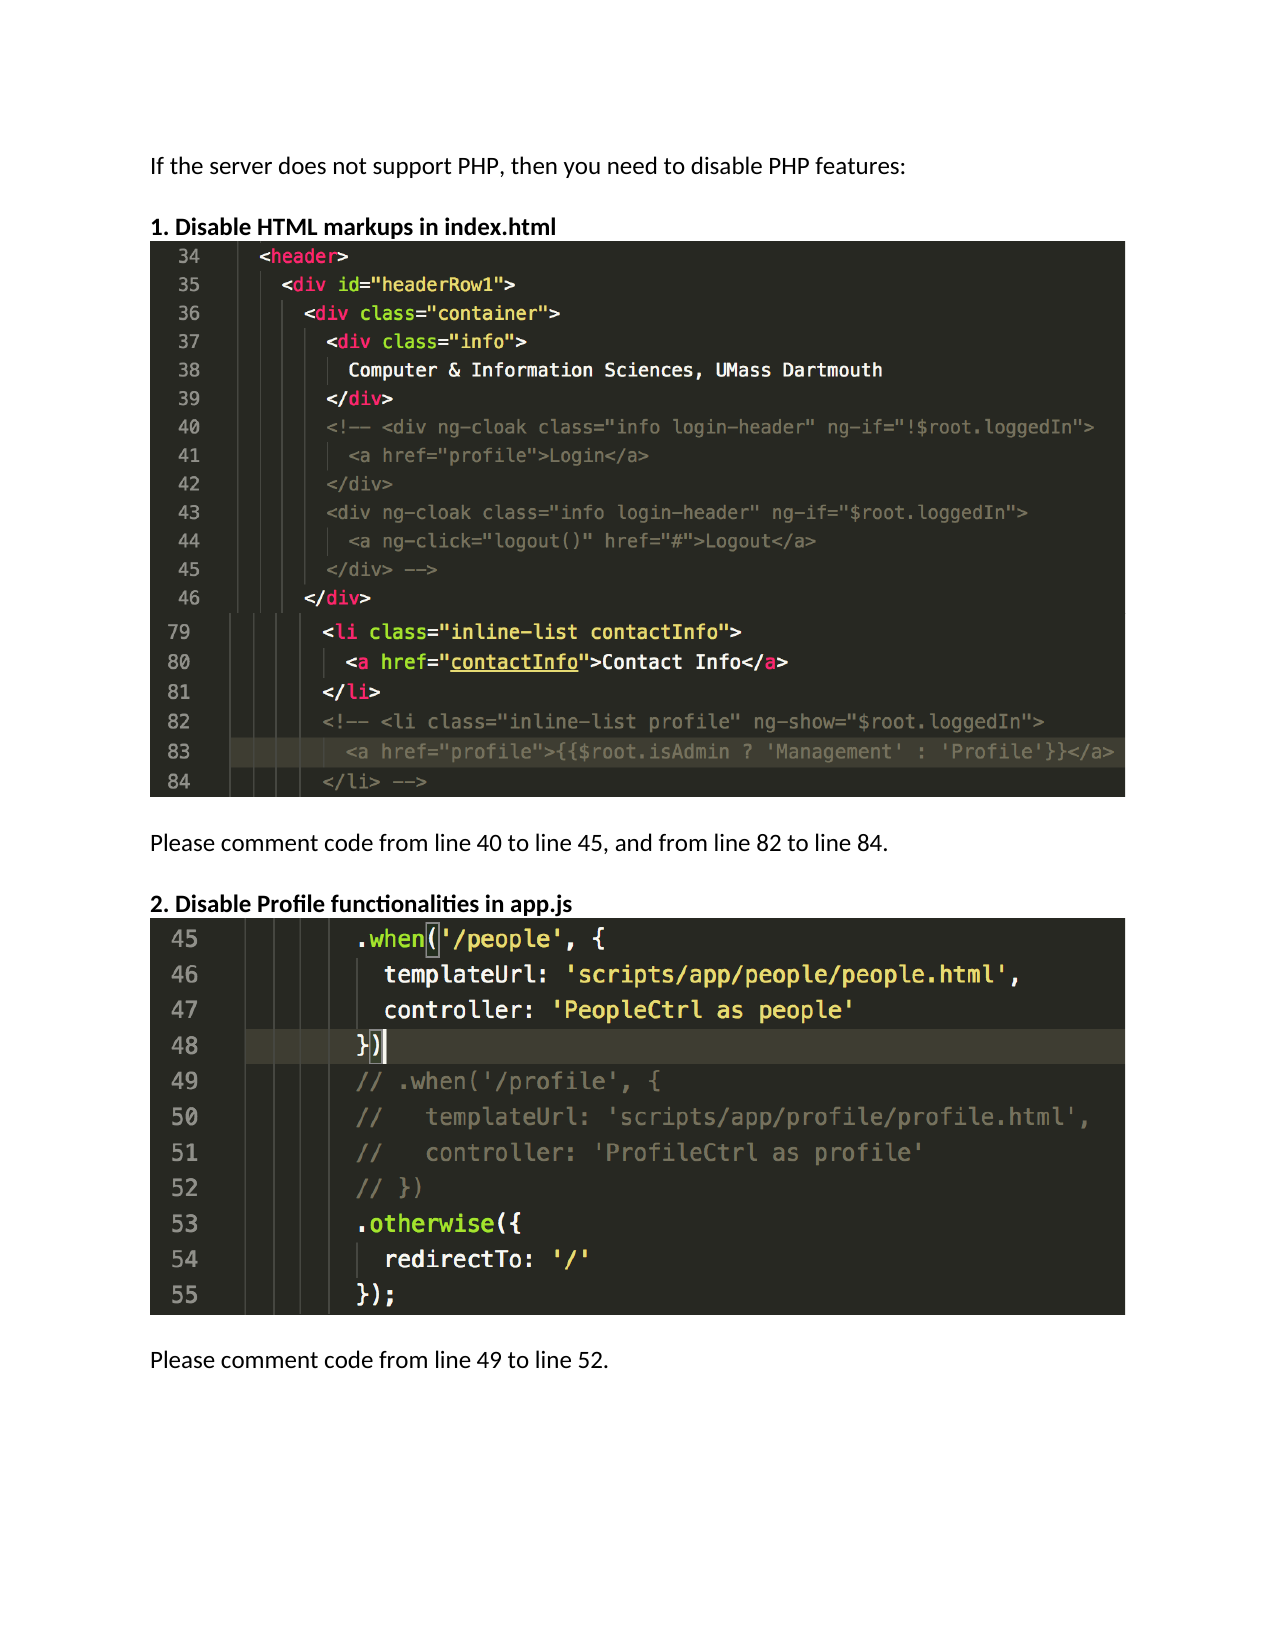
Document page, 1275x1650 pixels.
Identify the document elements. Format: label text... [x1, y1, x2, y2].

text If the server does not support PHP, then you need to disable PHP features: [150, 150, 1125, 181]
picture [150, 241, 1125, 797]
text Please comment code from line 49 to line 52. [150, 1345, 1125, 1375]
text Please comment code from line 40 to line 45, and from line 82 to line 84. [150, 827, 1125, 858]
text 1. Disable HTML markups in index.html [150, 211, 1125, 241]
picture [150, 918, 1125, 1315]
text 2. Disable Profile functionalities in app.js [150, 888, 1125, 918]
